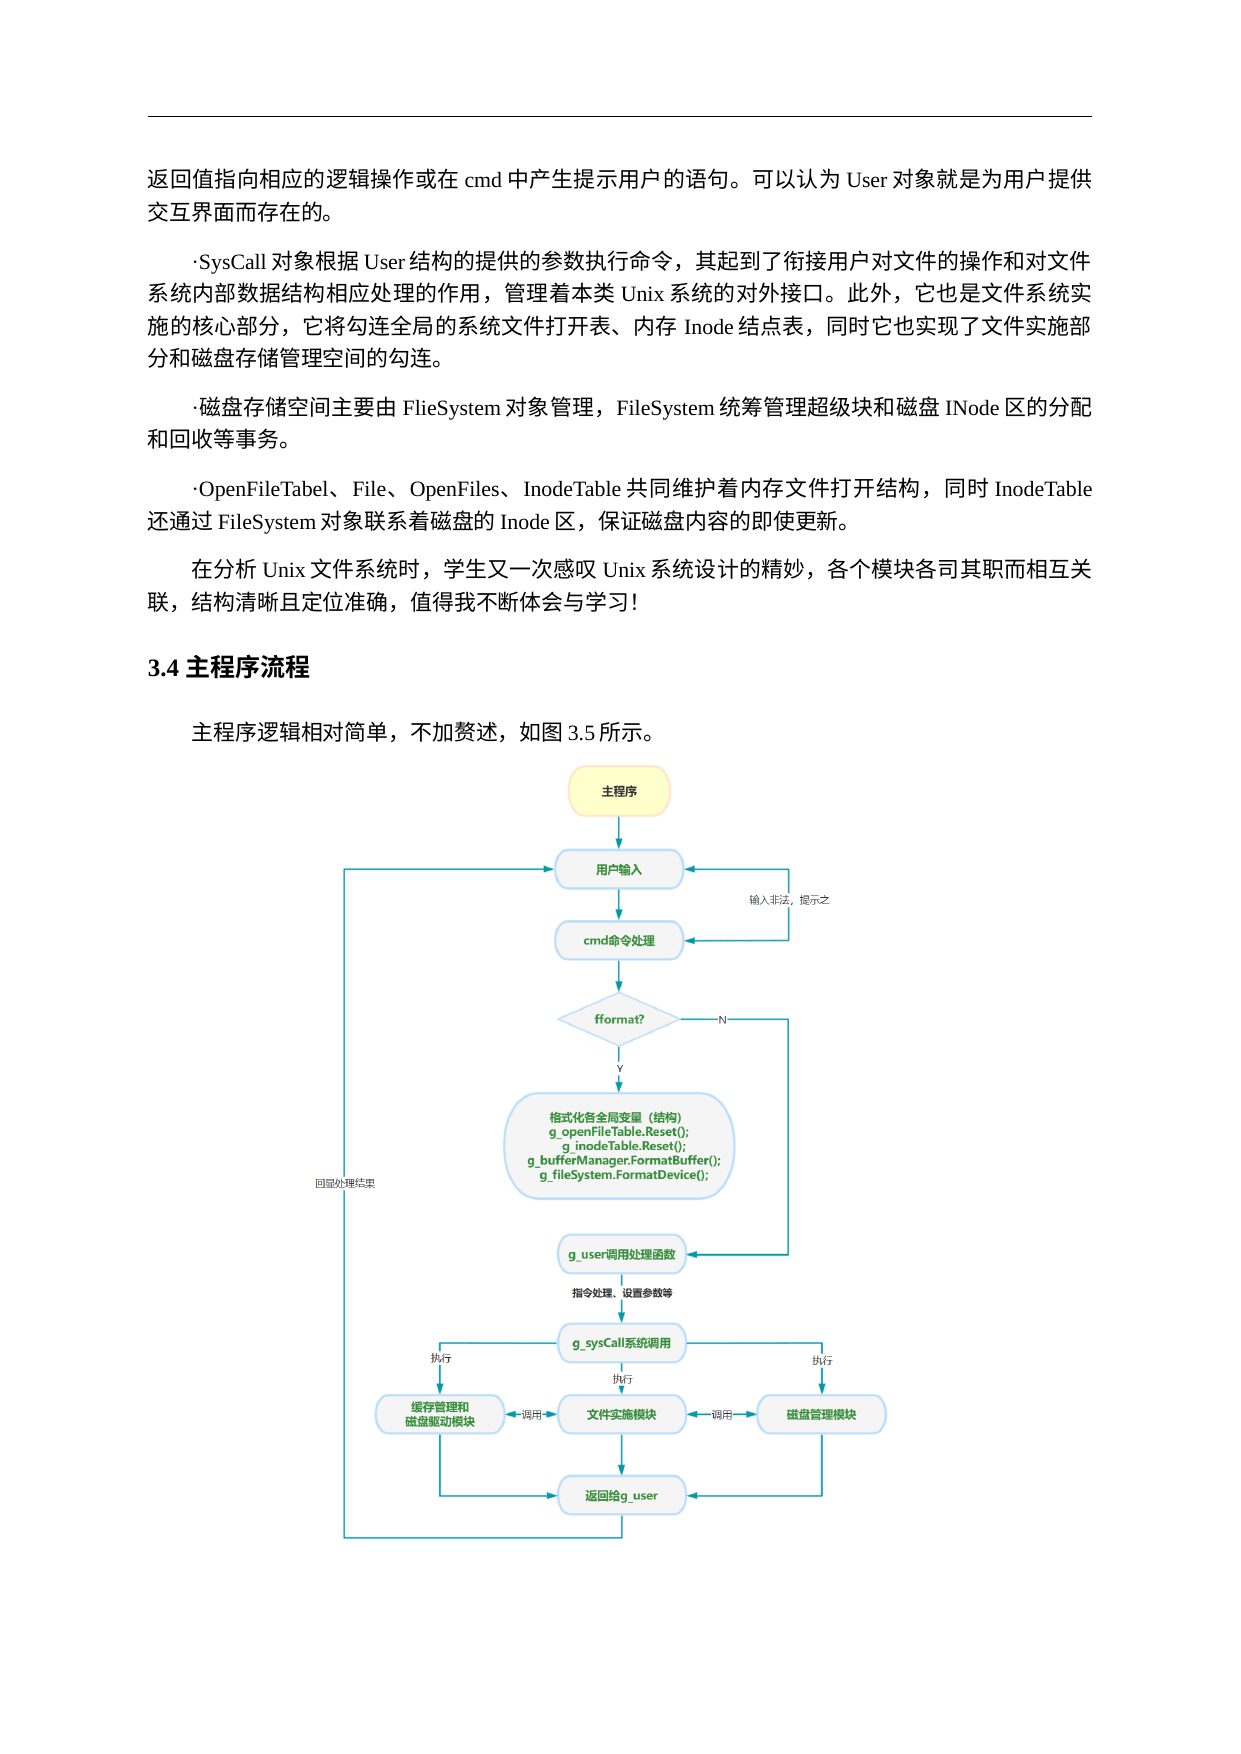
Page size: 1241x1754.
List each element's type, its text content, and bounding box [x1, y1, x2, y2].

text 在分析Unix文件系统时，学生又一次感叹Unix系统设计的精妙，各个模块各司其职而相互关联，结构清晰且定位准确，值得我不断体会与学习！ [148, 552, 1092, 617]
subtitle 3.4 主程序流程 [148, 633, 1092, 698]
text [148, 162, 1092, 227]
text ·SysCall对象根据User结构的提供的参数执行命令，其起到了衔接用户对文件的操作和对文件系统内部数据结构相应处理的作用，管理着本类Unix系统的对外接口。此外，它也是文件系统实施的核心部分，它将勾连全局的系统文件打开表、内存Inode结点表，同时它也实现了文件实施部分和磁盘存储管理空间的勾连。 [148, 243, 1092, 373]
text ·磁盘存储空间主要由FlieSystem对象管理，FileSystem统筹管理超级块和磁盘INode区的分配和回收等事务。 [148, 389, 1092, 454]
text 主程序逻辑相对简单，不加赘述，如图3.5所示。 [148, 714, 1092, 747]
picture [300, 763, 940, 1564]
text ·OpenFileTabel、File、OpenFiles、InodeTable共同维护着内存文件打开结构，同时InodeTable还通过FileSystem对象联系着磁盘的Inode区，保证磁盘内容的即使更新。 [148, 471, 1092, 536]
